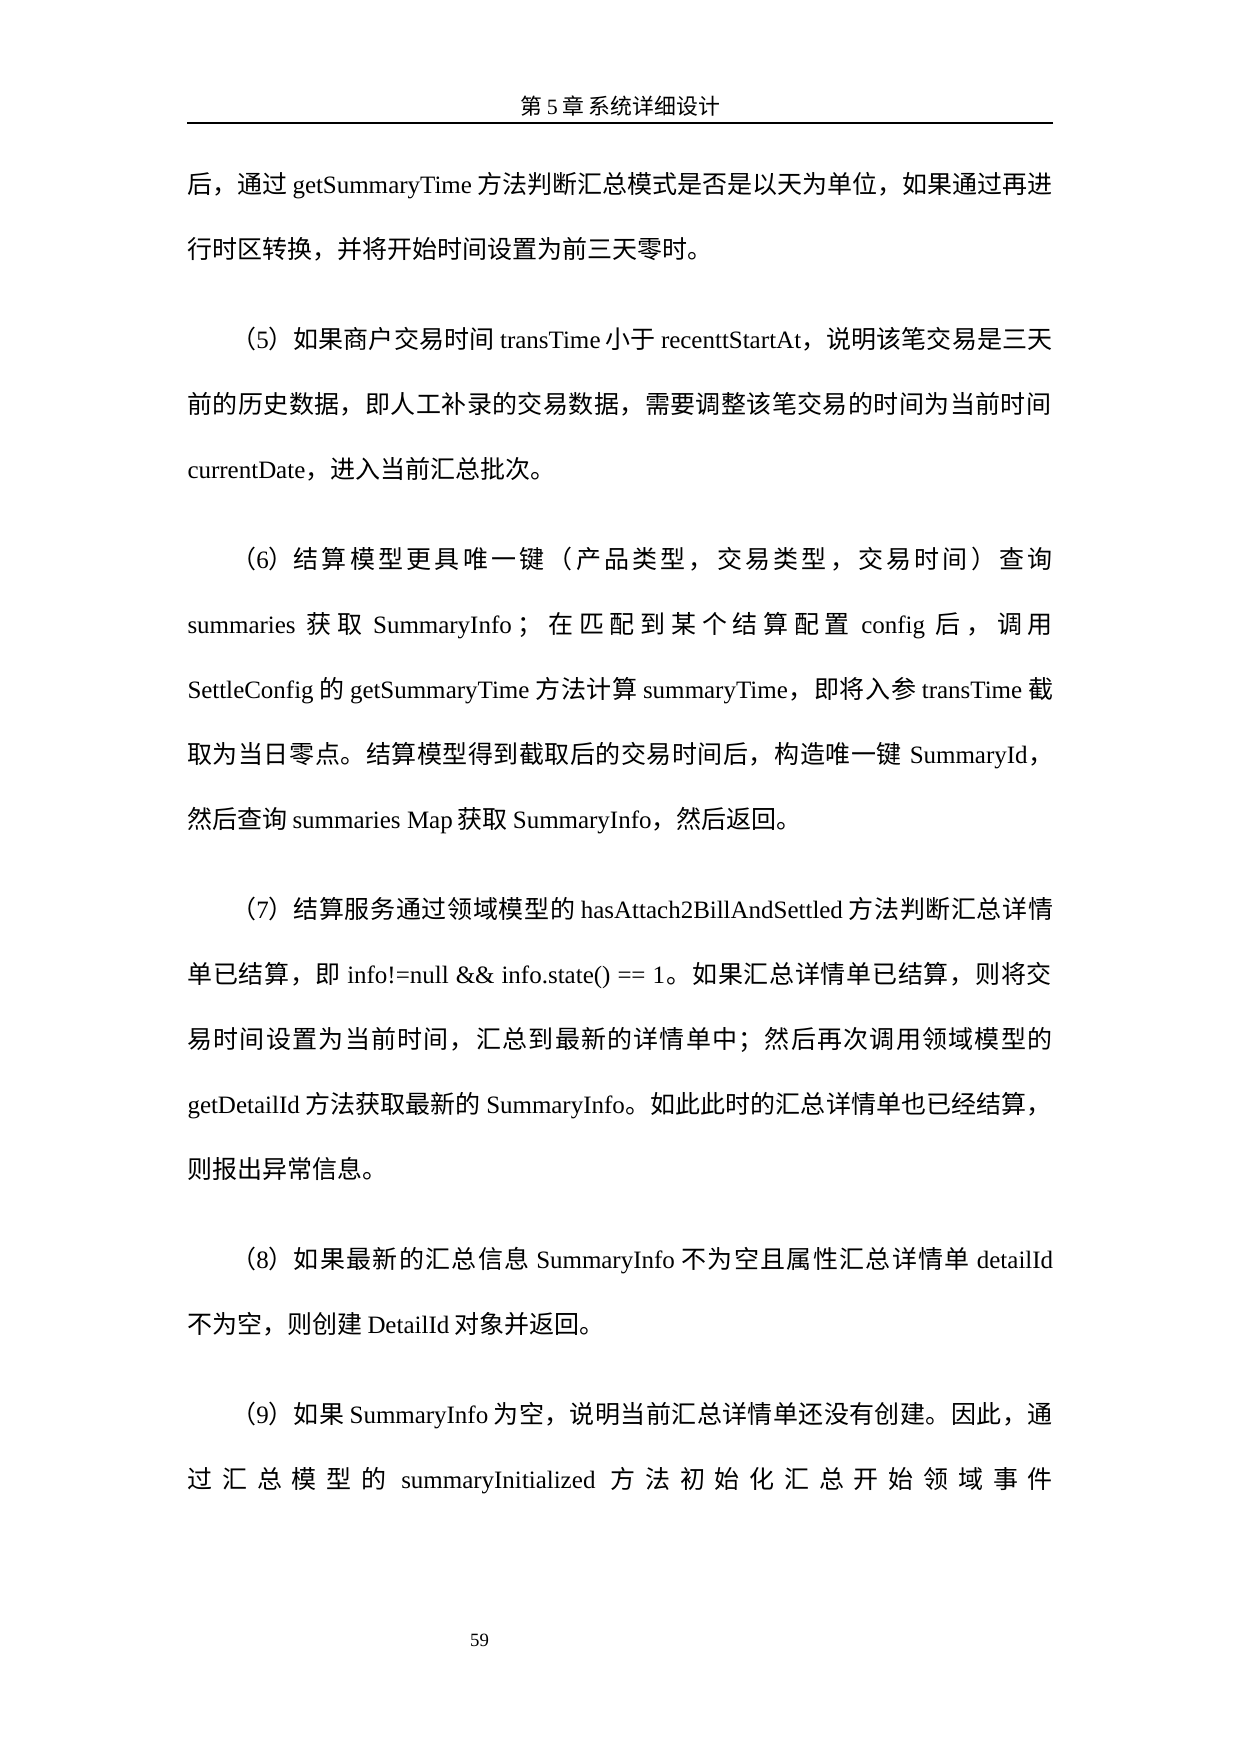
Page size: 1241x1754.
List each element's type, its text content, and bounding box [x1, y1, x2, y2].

list 结算服务通过领域模型的hasAttach2BillAndSettled方法判断汇总详情单已结算，即info!=null && info.state() == 1。如果汇总详情单已结算，则将交易时间设置为当前时间，汇总到最新的详情单中；然后再次调用领域模型的getDetailId方法获取最新的SummaryInfo。如此此时的汇总详情单也已经结算，则报出异常信息。 [187, 875, 1053, 1200]
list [187, 150, 1053, 280]
list 如果商户交易时间transTime小于recenttStartAt，说明该笔交易是三天前的历史数据，即人工补录的交易数据，需要调整该笔交易的时间为当前时间currentDate，进入当前汇总批次。 [187, 305, 1053, 500]
list 如果最新的汇总信息SummaryInfo不为空且属性汇总详情单detailId不为空，则创建DetailId对象并返回。 [187, 1225, 1053, 1355]
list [187, 1380, 1053, 1510]
list 结算模型更具唯一键（产品类型，交易类型，交易时间）查询summaries获取SummaryInfo；在匹配到某个结算配置config后，调用SettleConfig的getSummaryTime方法计算summaryTime，即将入参transTime截取为当日零点。结算模型得到截取后的交易时间后，构造唯一键SummaryId，然后查询summaries Map获取SummaryInfo，然后返回。 [187, 525, 1053, 850]
